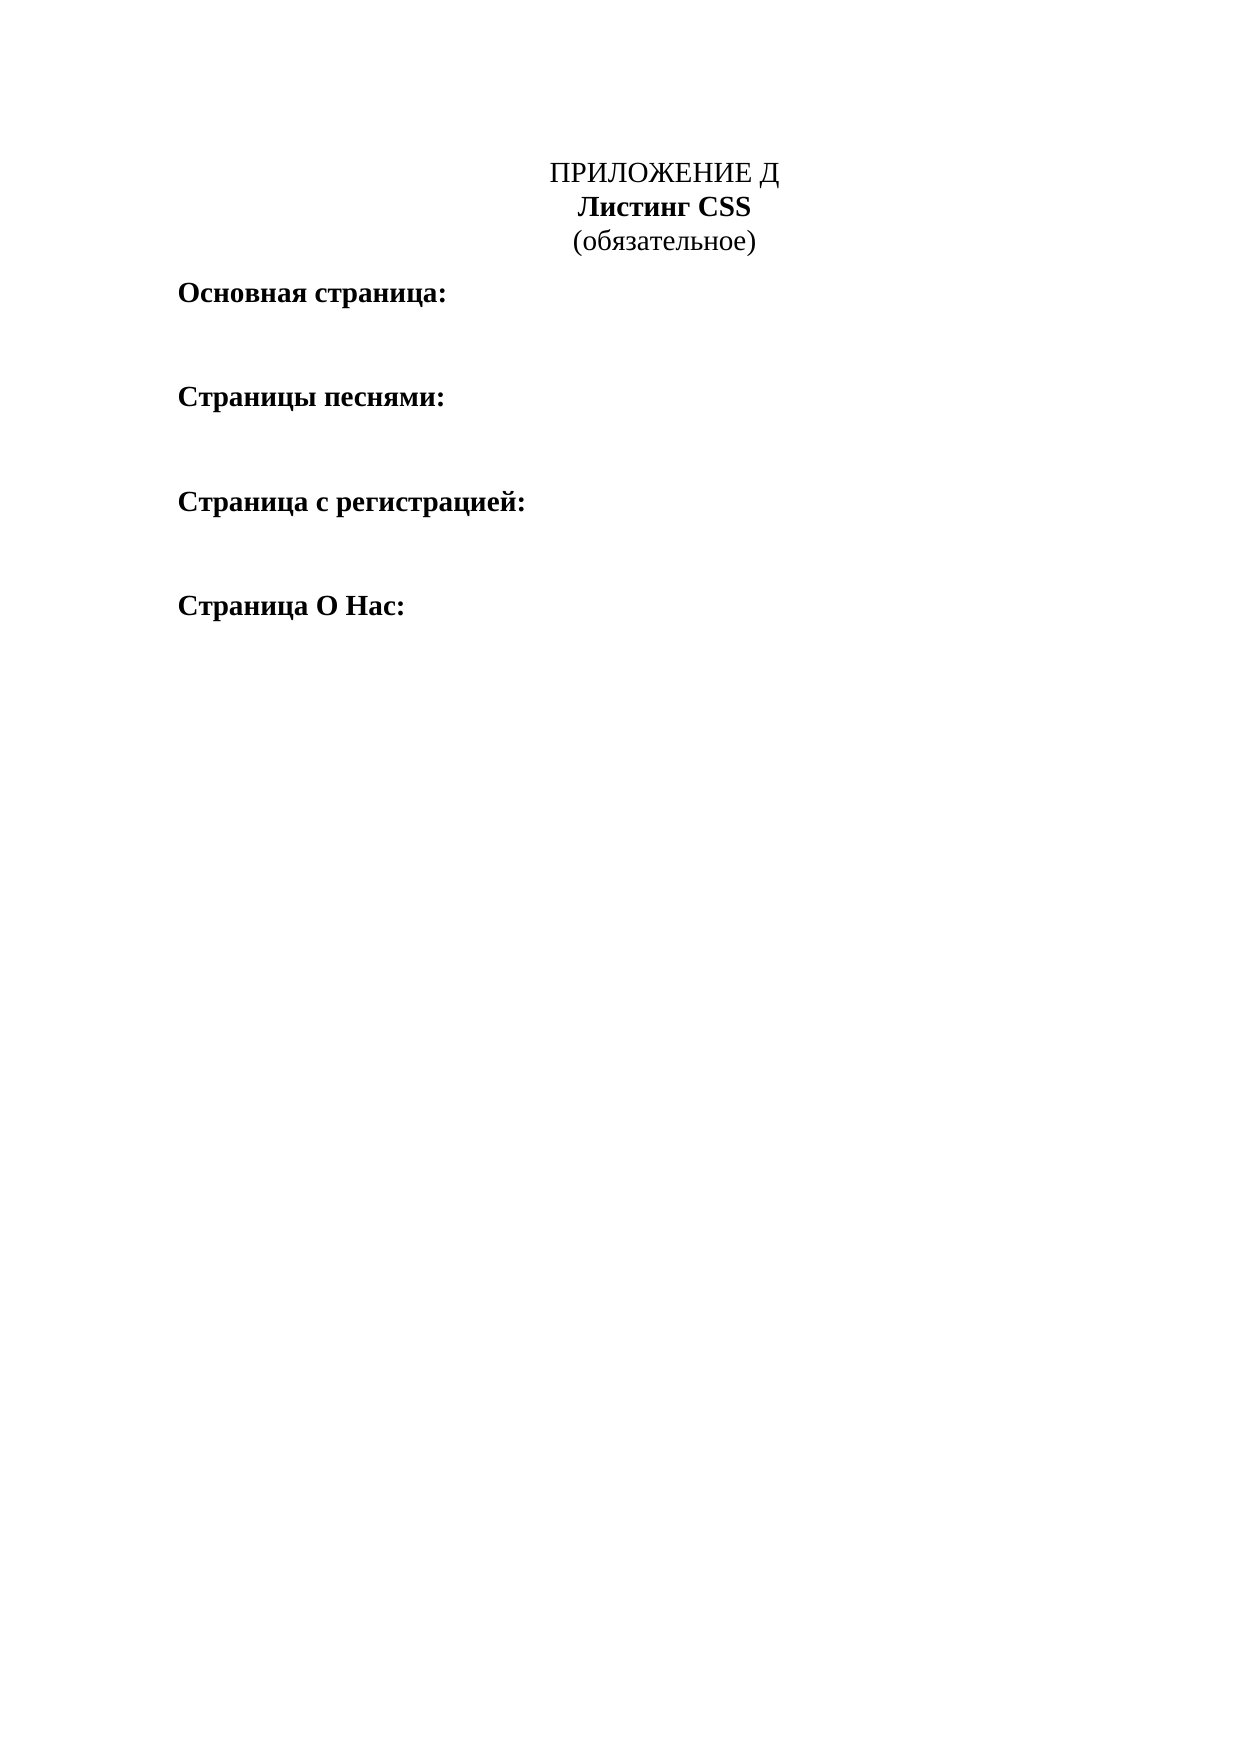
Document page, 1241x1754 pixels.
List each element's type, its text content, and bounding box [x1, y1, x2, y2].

text (обязательное) [177, 223, 1152, 256]
text Основная страница: [177, 275, 1152, 308]
text Страница с регистрацией: [177, 484, 1152, 517]
text Страницы песнями: [177, 379, 1152, 413]
text Страница О Нас: [177, 588, 1152, 622]
text ПРИЛОЖЕНИЕ Д Листинг CSS [177, 156, 1152, 223]
